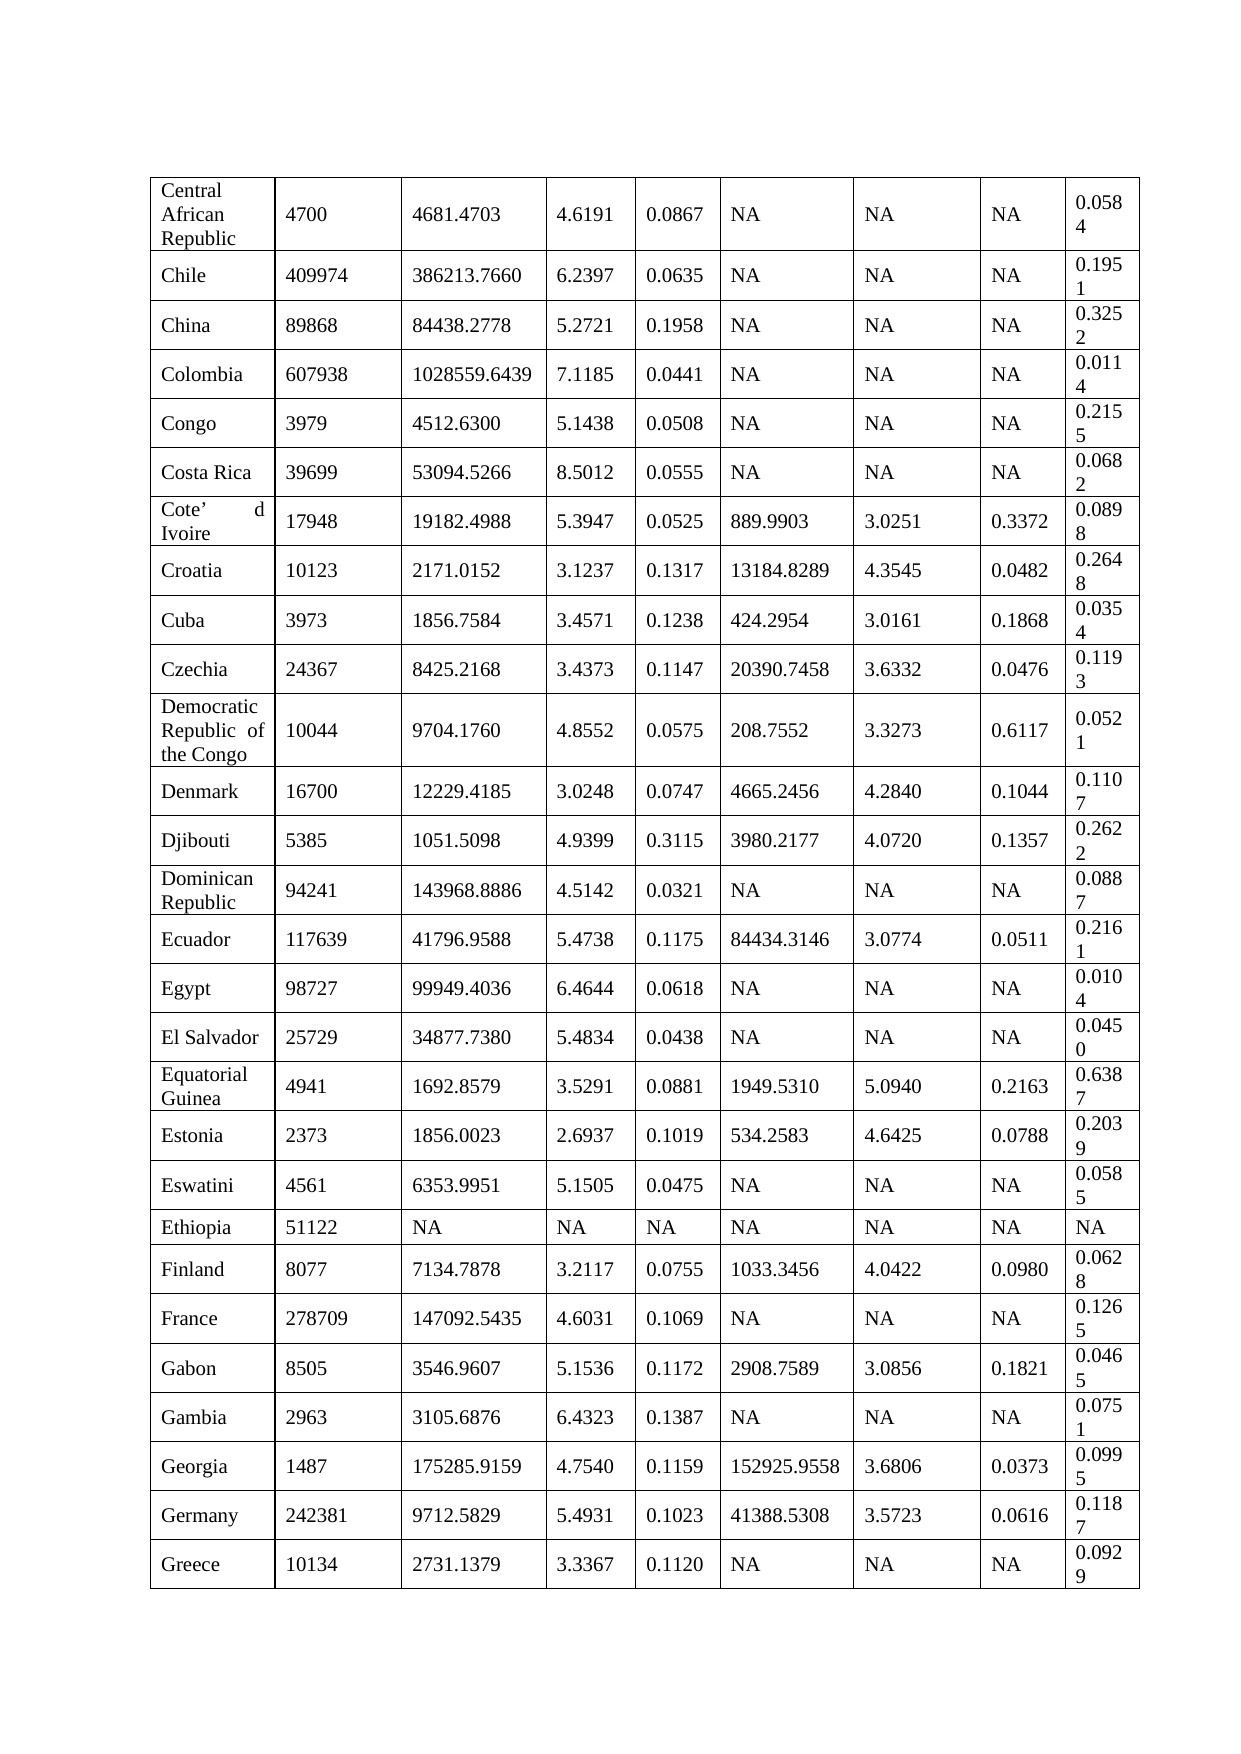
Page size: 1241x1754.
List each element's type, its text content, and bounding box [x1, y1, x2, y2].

table_cell 10123 [276, 546, 401, 594]
table_cell NA [721, 1210, 853, 1244]
table_cell NA [402, 1210, 546, 1244]
table_cell 0.1387 [636, 1393, 720, 1441]
table_cell 3.3367 [547, 1540, 635, 1588]
table_cell Djibouti [151, 816, 274, 864]
table_cell 17948 [276, 497, 401, 545]
table_cell 3.4571 [547, 596, 635, 644]
table_cell 0.1238 [636, 596, 720, 644]
table_cell 0.0682 [1066, 448, 1139, 496]
table_cell 0.0508 [636, 399, 720, 447]
table_cell 6353.9951 [402, 1161, 546, 1209]
table_cell NA [721, 350, 853, 398]
table_cell 16700 [276, 767, 401, 815]
table_cell 0.0475 [636, 1161, 720, 1209]
table_cell 0.0465 [1066, 1344, 1139, 1392]
table_cell 3.3273 [854, 694, 980, 766]
table_cell 4.0422 [854, 1245, 980, 1293]
table_cell 4.7540 [547, 1442, 635, 1490]
table_cell 84434.3146 [721, 915, 853, 963]
table_cell 0.0635 [636, 251, 720, 299]
table_cell 6.4323 [547, 1393, 635, 1441]
table_cell 3980.2177 [721, 816, 853, 864]
table_cell 0.1159 [636, 1442, 720, 1490]
table_cell 0.1019 [636, 1111, 720, 1159]
table_cell NA [721, 1540, 853, 1588]
table_cell 0.0476 [981, 645, 1065, 693]
table_cell NA [854, 964, 980, 1012]
table_cell 5.1536 [547, 1344, 635, 1392]
table_cell 0.1120 [636, 1540, 720, 1588]
table_cell NA [981, 1210, 1065, 1244]
table_cell 94241 [276, 866, 401, 914]
table_cell 3.0251 [854, 497, 980, 545]
table_cell 0.1868 [981, 596, 1065, 644]
table_cell 2.6937 [547, 1111, 635, 1159]
table_cell 4.2840 [854, 767, 980, 815]
table_cell 1692.8579 [402, 1062, 546, 1110]
table_cell 0.1821 [981, 1344, 1065, 1392]
table_cell 0.1317 [636, 546, 720, 594]
table_cell NA [981, 350, 1065, 398]
table_cell 4.6031 [547, 1294, 635, 1342]
table_cell NA [854, 251, 980, 299]
table_cell NA [721, 964, 853, 1012]
table_cell 4512.6300 [402, 399, 546, 447]
table_cell NA [854, 301, 980, 349]
table_cell NA [854, 1294, 980, 1342]
table_cell 34877.7380 [402, 1013, 546, 1061]
table_cell 7134.7878 [402, 1245, 546, 1293]
table_cell 5.4738 [547, 915, 635, 963]
table_cell 99949.4036 [402, 964, 546, 1012]
table_cell 4941 [276, 1062, 401, 1110]
table_cell 0.1069 [636, 1294, 720, 1342]
table_cell NA [981, 1294, 1065, 1342]
table_cell 8425.2168 [402, 645, 546, 693]
table_cell 3546.9607 [402, 1344, 546, 1392]
table_cell 5.1505 [547, 1161, 635, 1209]
table_cell NA [981, 251, 1065, 299]
table_cell 10044 [276, 694, 401, 766]
table_cell 4.9399 [547, 816, 635, 864]
table_cell NA [854, 448, 980, 496]
table_cell 39699 [276, 448, 401, 496]
table_cell 4700 [276, 178, 401, 250]
table_cell 0.0511 [981, 915, 1065, 963]
table_cell NA [981, 1540, 1065, 1588]
table_cell 25729 [276, 1013, 401, 1061]
table_cell NA [721, 301, 853, 349]
table_cell 3.5291 [547, 1062, 635, 1110]
table_cell 0.0898 [1066, 497, 1139, 545]
table_cell Equatorial Guinea [151, 1062, 274, 1110]
table_cell 117639 [276, 915, 401, 963]
table_cell 175285.9159 [402, 1442, 546, 1490]
table_cell 51122 [276, 1210, 401, 1244]
table_cell 0.0751 [1066, 1393, 1139, 1441]
table_cell 278709 [276, 1294, 401, 1342]
table_cell 4.8552 [547, 694, 635, 766]
table_cell 5385 [276, 816, 401, 864]
table_cell Czechia [151, 645, 274, 693]
table_cell 0.0555 [636, 448, 720, 496]
table_cell 9712.5829 [402, 1491, 546, 1539]
table_cell 3.4373 [547, 645, 635, 693]
table_cell NA [981, 1013, 1065, 1061]
table_cell NA [854, 866, 980, 914]
table_cell 0.0995 [1066, 1442, 1139, 1490]
table_cell NA [981, 1393, 1065, 1441]
table_cell 24367 [276, 645, 401, 693]
table_cell 0.0521 [1066, 694, 1139, 766]
table_cell 2908.7589 [721, 1344, 853, 1392]
table_cell Croatia [151, 546, 274, 594]
table_cell 0.0114 [1066, 350, 1139, 398]
table_cell 89868 [276, 301, 401, 349]
table_cell 3.6332 [854, 645, 980, 693]
table_cell 0.0618 [636, 964, 720, 1012]
table_cell 0.0482 [981, 546, 1065, 594]
table_cell 0.1147 [636, 645, 720, 693]
table_cell 0.0628 [1066, 1245, 1139, 1293]
table_cell NA [854, 1393, 980, 1441]
table_cell Cote’ d Ivoire [151, 497, 274, 545]
table_cell 0.2155 [1066, 399, 1139, 447]
table_cell NA [981, 178, 1065, 250]
table_cell 0.6117 [981, 694, 1065, 766]
table_cell Gambia [151, 1393, 274, 1441]
table_cell Central African Republic [151, 178, 274, 250]
table_cell 5.3947 [547, 497, 635, 545]
table_cell 19182.4988 [402, 497, 546, 545]
table_cell 0.2648 [1066, 546, 1139, 594]
table_cell 0.1107 [1066, 767, 1139, 815]
table_cell NA [854, 1540, 980, 1588]
table_cell Estonia [151, 1111, 274, 1159]
table_cell 0.1044 [981, 767, 1065, 815]
table_cell 0.0321 [636, 866, 720, 914]
table_cell 4.0720 [854, 816, 980, 864]
table_cell 0.0441 [636, 350, 720, 398]
table_cell 1033.3456 [721, 1245, 853, 1293]
table_cell 0.2039 [1066, 1111, 1139, 1159]
table_cell NA [636, 1210, 720, 1244]
table_cell 1028559.6439 [402, 350, 546, 398]
table_cell Greece [151, 1540, 274, 1588]
table_cell Democratic Republic of the Congo [151, 694, 274, 766]
table_cell 5.4931 [547, 1491, 635, 1539]
table_cell 9704.1760 [402, 694, 546, 766]
table_cell NA [721, 866, 853, 914]
table_cell NA [854, 1013, 980, 1061]
table_cell 0.0525 [636, 497, 720, 545]
table_cell 4.5142 [547, 866, 635, 914]
table_cell Ecuador [151, 915, 274, 963]
table_cell Eswatini [151, 1161, 274, 1209]
table_cell NA [854, 350, 980, 398]
table_cell 6.2397 [547, 251, 635, 299]
table_cell Dominican Republic [151, 866, 274, 914]
table_cell Gabon [151, 1344, 274, 1392]
table_cell 5.4834 [547, 1013, 635, 1061]
table_cell 53094.5266 [402, 448, 546, 496]
table_cell 0.3115 [636, 816, 720, 864]
table_cell NA [854, 1210, 980, 1244]
table_cell 0.3372 [981, 497, 1065, 545]
table_cell 1856.0023 [402, 1111, 546, 1159]
table_cell 143968.8886 [402, 866, 546, 914]
table_cell 2731.1379 [402, 1540, 546, 1588]
table_cell NA [721, 178, 853, 250]
table_cell NA [854, 1161, 980, 1209]
table_cell 0.0980 [981, 1245, 1065, 1293]
table_cell 0.0929 [1066, 1540, 1139, 1588]
table_cell 3105.6876 [402, 1393, 546, 1441]
table_cell NA [721, 399, 853, 447]
table_cell 0.2163 [981, 1062, 1065, 1110]
table_cell 607938 [276, 350, 401, 398]
table_cell 2171.0152 [402, 546, 546, 594]
table_cell 3979 [276, 399, 401, 447]
table_cell NA [721, 448, 853, 496]
table_cell 0.1187 [1066, 1491, 1139, 1539]
table_cell 0.1175 [636, 915, 720, 963]
table_cell 5.2721 [547, 301, 635, 349]
table_cell 889.9903 [721, 497, 853, 545]
table_cell 1487 [276, 1442, 401, 1490]
table_cell 3.0248 [547, 767, 635, 815]
table_cell 0.0747 [636, 767, 720, 815]
table_cell 424.2954 [721, 596, 853, 644]
table_cell Colombia [151, 350, 274, 398]
table_cell 2373 [276, 1111, 401, 1159]
table_cell Germany [151, 1491, 274, 1539]
table_cell 0.0755 [636, 1245, 720, 1293]
table_cell 3.0161 [854, 596, 980, 644]
table_cell 8505 [276, 1344, 401, 1392]
table_cell 0.2161 [1066, 915, 1139, 963]
table_cell NA [547, 1210, 635, 1244]
table_cell 10134 [276, 1540, 401, 1588]
table_cell Cuba [151, 596, 274, 644]
table_cell 41388.5308 [721, 1491, 853, 1539]
table_cell NA [721, 1294, 853, 1342]
table_cell NA [1066, 1210, 1139, 1244]
table_cell 13184.8289 [721, 546, 853, 594]
table_cell 0.1958 [636, 301, 720, 349]
table_cell 386213.7660 [402, 251, 546, 299]
table_cell NA [854, 399, 980, 447]
table_cell Finland [151, 1245, 274, 1293]
table_cell Georgia [151, 1442, 274, 1490]
table_cell 3973 [276, 596, 401, 644]
table_cell 0.0354 [1066, 596, 1139, 644]
table_cell 3.1237 [547, 546, 635, 594]
table_cell Costa Rica [151, 448, 274, 496]
table_cell 0.0867 [636, 178, 720, 250]
table_cell 534.2583 [721, 1111, 853, 1159]
table_cell 3.0774 [854, 915, 980, 963]
table_cell 1051.5098 [402, 816, 546, 864]
table_cell 3.5723 [854, 1491, 980, 1539]
table_cell 4681.4703 [402, 178, 546, 250]
table_cell 5.1438 [547, 399, 635, 447]
table_cell El Salvador [151, 1013, 274, 1061]
table_cell 1949.5310 [721, 1062, 853, 1110]
table_cell 8077 [276, 1245, 401, 1293]
table_cell Chile [151, 251, 274, 299]
table_cell 0.0585 [1066, 1161, 1139, 1209]
table_cell 0.1951 [1066, 251, 1139, 299]
table_cell Ethiopia [151, 1210, 274, 1244]
table_cell 0.1357 [981, 816, 1065, 864]
table_cell 41796.9588 [402, 915, 546, 963]
table_cell 0.0616 [981, 1491, 1065, 1539]
table_cell NA [981, 964, 1065, 1012]
table_cell NA [721, 1013, 853, 1061]
table_cell 1856.7584 [402, 596, 546, 644]
table_cell 0.0438 [636, 1013, 720, 1061]
table_cell NA [721, 1393, 853, 1441]
table_cell France [151, 1294, 274, 1342]
table_cell 0.0373 [981, 1442, 1065, 1490]
table_cell 0.1265 [1066, 1294, 1139, 1342]
table_cell 409974 [276, 251, 401, 299]
table_cell NA [981, 1161, 1065, 1209]
table_cell 0.0450 [1066, 1013, 1139, 1061]
table_cell 98727 [276, 964, 401, 1012]
table_cell 3.0856 [854, 1344, 980, 1392]
table_cell 4.6191 [547, 178, 635, 250]
table_cell 7.1185 [547, 350, 635, 398]
table_cell 242381 [276, 1491, 401, 1539]
table_cell 5.0940 [854, 1062, 980, 1110]
table_cell NA [981, 301, 1065, 349]
table_cell NA [981, 448, 1065, 496]
table_cell 0.1193 [1066, 645, 1139, 693]
table_cell NA [854, 178, 980, 250]
table_cell 0.3252 [1066, 301, 1139, 349]
table_cell Egypt [151, 964, 274, 1012]
table_cell NA [981, 399, 1065, 447]
table_cell 0.1172 [636, 1344, 720, 1392]
table_cell China [151, 301, 274, 349]
table_cell NA [721, 251, 853, 299]
table_cell 0.6387 [1066, 1062, 1139, 1110]
table_cell 3.2117 [547, 1245, 635, 1293]
table_cell NA [721, 1161, 853, 1209]
table_cell 208.7552 [721, 694, 853, 766]
table_cell 0.0881 [636, 1062, 720, 1110]
table_cell NA [981, 866, 1065, 914]
table_cell 6.4644 [547, 964, 635, 1012]
table_cell 152925.9558 [721, 1442, 853, 1490]
table_cell 0.0584 [1066, 178, 1139, 250]
table_cell 0.1023 [636, 1491, 720, 1539]
table_cell 0.0104 [1066, 964, 1139, 1012]
table_cell 0.0887 [1066, 866, 1139, 914]
table_cell Denmark [151, 767, 274, 815]
table_cell 3.6806 [854, 1442, 980, 1490]
table_cell 0.0788 [981, 1111, 1065, 1159]
table_cell 20390.7458 [721, 645, 853, 693]
table_cell 4.6425 [854, 1111, 980, 1159]
table_cell 0.2622 [1066, 816, 1139, 864]
table_cell 84438.2778 [402, 301, 546, 349]
table_cell 12229.4185 [402, 767, 546, 815]
table_cell 4561 [276, 1161, 401, 1209]
table_cell 0.0575 [636, 694, 720, 766]
table_cell 8.5012 [547, 448, 635, 496]
table_cell Congo [151, 399, 274, 447]
table_cell 2963 [276, 1393, 401, 1441]
table_cell 147092.5435 [402, 1294, 546, 1342]
table_cell 4.3545 [854, 546, 980, 594]
table_cell 4665.2456 [721, 767, 853, 815]
